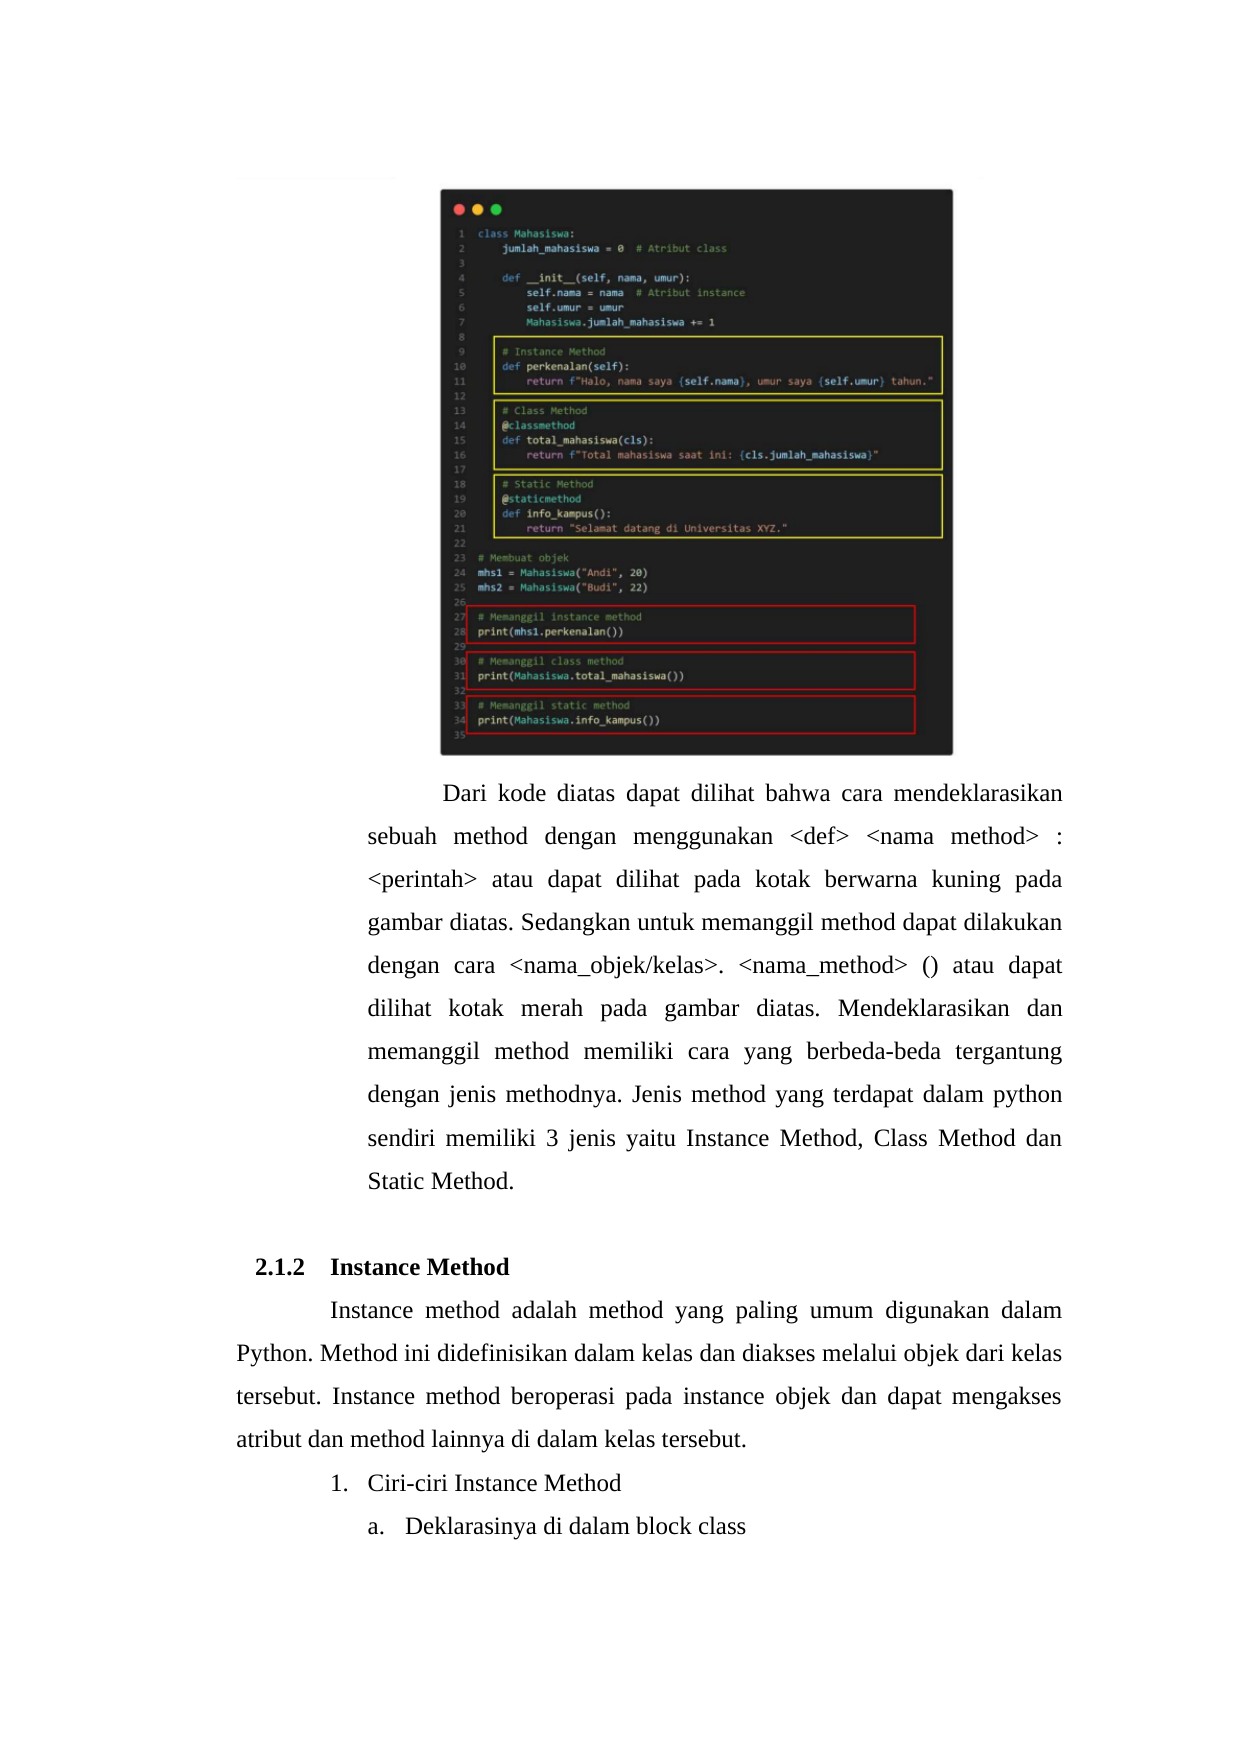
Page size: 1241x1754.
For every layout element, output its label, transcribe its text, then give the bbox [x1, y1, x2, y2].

text Dari kode diatas dapat dilihat bahwa cara mendeklarasikan sebuah method dengan menggunakan <def> <nama method> : <perintah> atau dapat dilihat pada kotak berwarna kuning pada gambar diatas. Sedangkan untuk memanggil method dapat dilakukan dengan cara <nama_objek/kelas>. <nama_method> () atau dapat dilihat kotak merah pada gambar diatas. Mendeklarasikan dan memanggil method memiliki cara yang berbeda-beda tergantung dengan jenis methodnya. Jenis method yang terdapat dalam python sendiri memiliki 3 jenis yaitu Instance Method, Class Method dan Static Method. [367, 764, 1063, 1194]
subtitle Instance Method [255, 1252, 1063, 1281]
list 1. Ciri-ciri Instance Method [330, 1468, 1063, 1496]
list Instance method adalah method yang paling umum digunakan dalam Python. Method ini didefinisikan dalam kelas dan diakses melalui objek dari kelas tersebut. Instance method beroperasi pada instance objek dan dapat mengakses atribut dan method lainnya di dalam kelas tersebut. [236, 1295, 1063, 1453]
list a. Deklarasinya di dalam block class [367, 1511, 1063, 1539]
picture [236, 177, 1064, 764]
